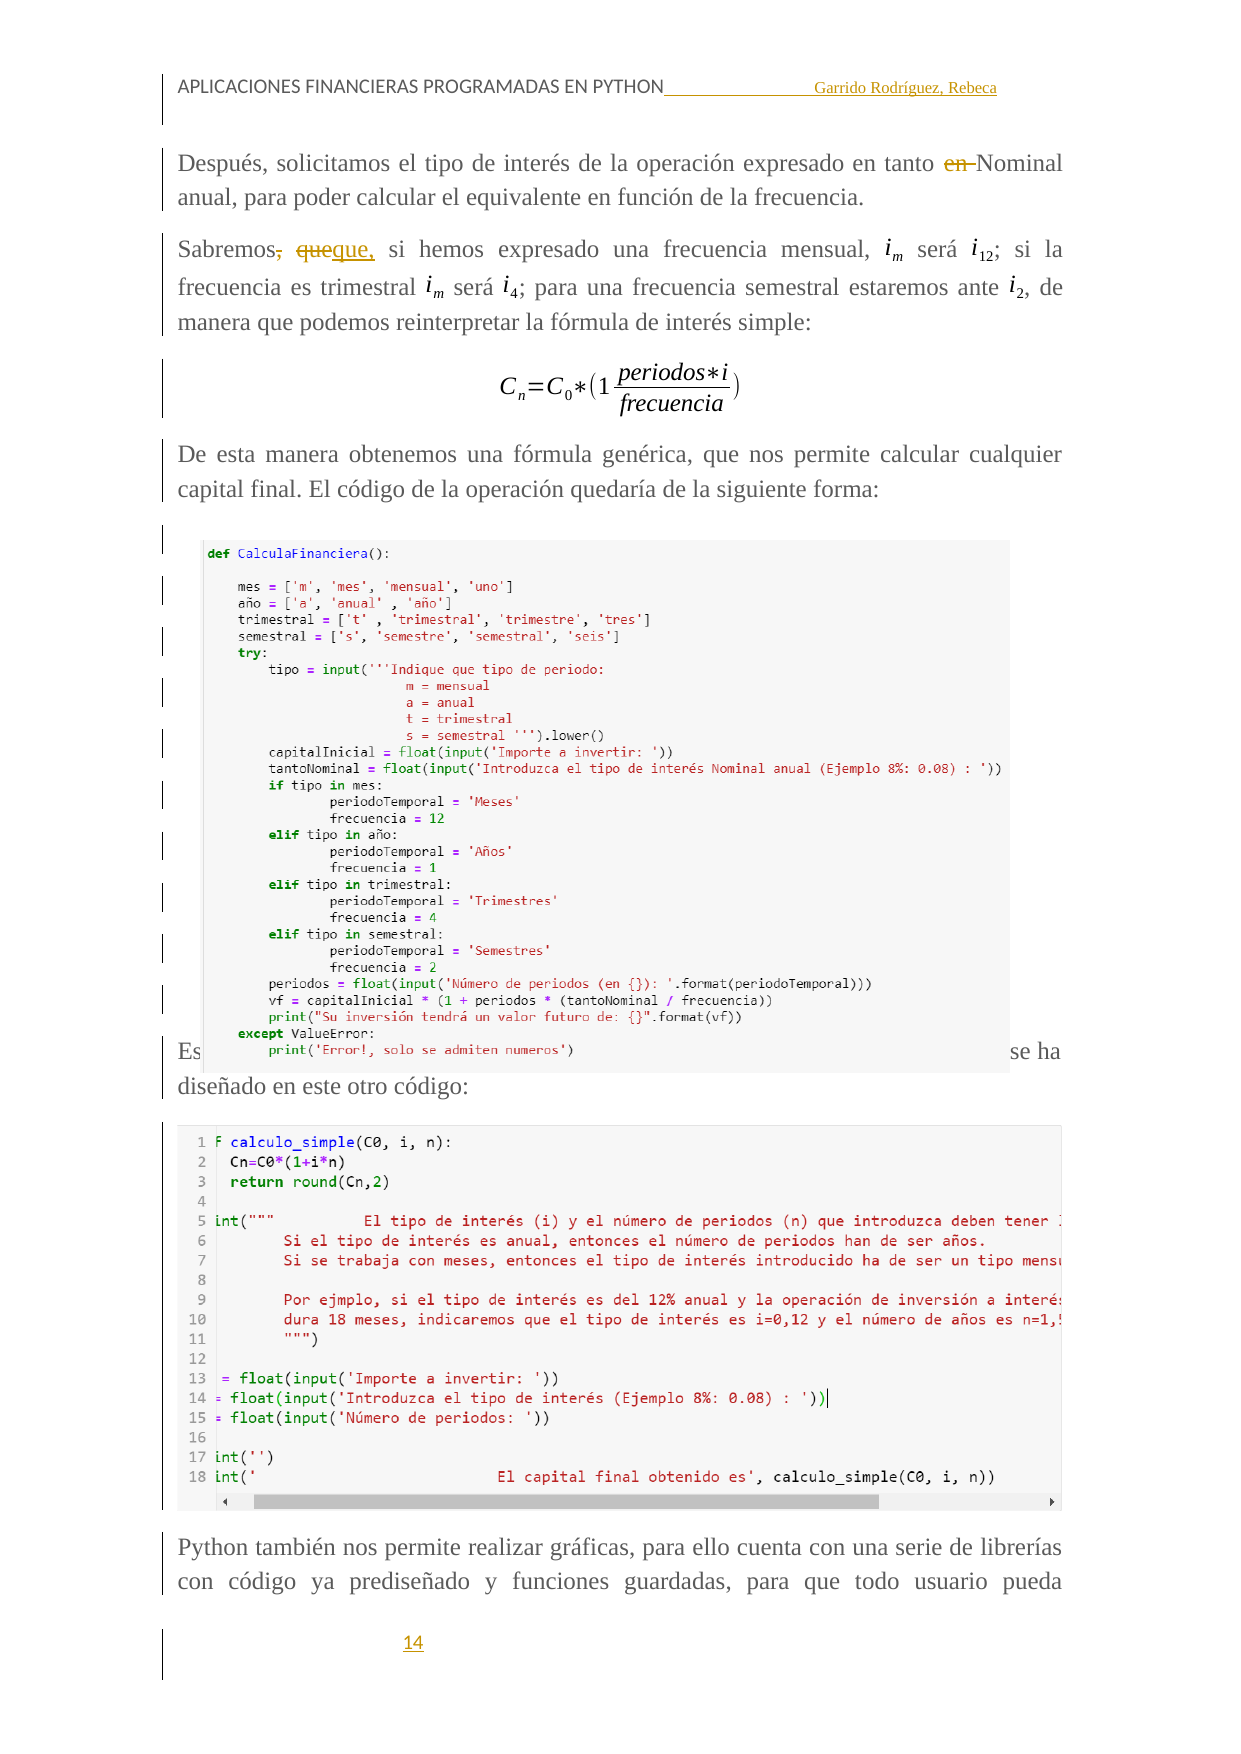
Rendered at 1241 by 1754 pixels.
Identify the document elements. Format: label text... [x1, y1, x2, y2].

picture [200, 540, 1010, 1073]
text De esta manera obtenemos una fórmula genérica, que nos permite calcular cualquier capital final. El código de la operación quedaría de la siguiente forma: [177, 439, 1063, 502]
picture [177, 1121, 1063, 1511]
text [177, 1532, 1063, 1595]
text Esta versión la podemos simplificar, mediante la realización de un aviso, tal como se ha diseñado en este otro código: [177, 1036, 1063, 1099]
text Sabremos si hemos expresado una frecuencia mensual, será ; si la frecuencia es trimestral será ; para una frecuencia semestral estaremos ante , de manera que podemos reinterpretar la fórmula de interés simple: [177, 233, 1063, 336]
text Después, solicitamos el tipo de interés de la operación expresado en tanto Nominal anual, para poder calcular el equivalente en función de la frecuencia. [177, 148, 1063, 211]
